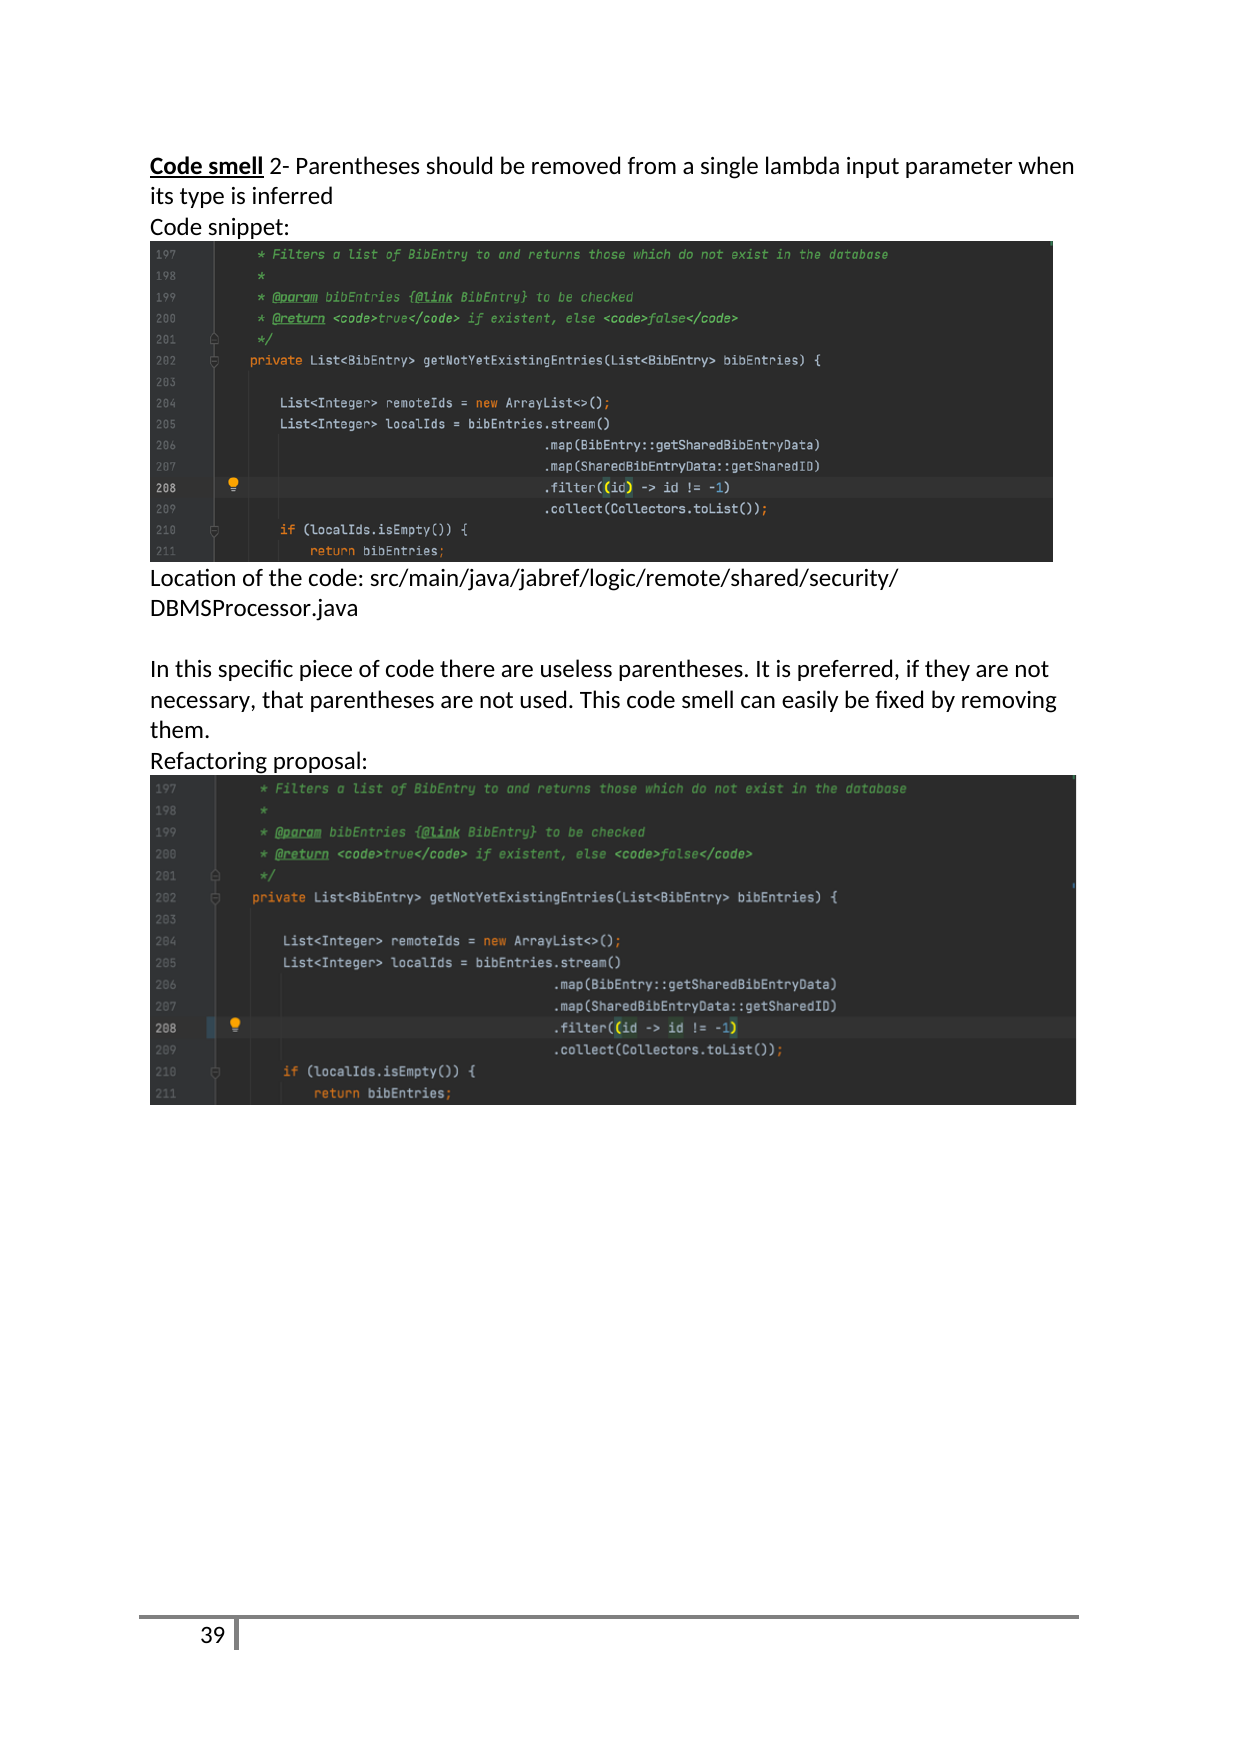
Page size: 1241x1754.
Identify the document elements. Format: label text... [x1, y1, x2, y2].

text Code snippet: [150, 211, 1090, 242]
text Code smell 2- Parentheses should be removed from a single lambda input parameter when its type is inferred [150, 150, 1090, 211]
text In this specific piece of code there are useless parentheses. It is preferred, if they are not necessary, that parentheses are not used. This code smell can easily be fixed by removing them. [150, 654, 1090, 745]
picture [150, 241, 1053, 562]
text Refactoring proposal: [150, 745, 1090, 776]
picture [150, 775, 1077, 1105]
text Location of the code: src/main/java/jabref/logic/remote/shared/security/ DBMSProcessor.java [150, 562, 1090, 623]
